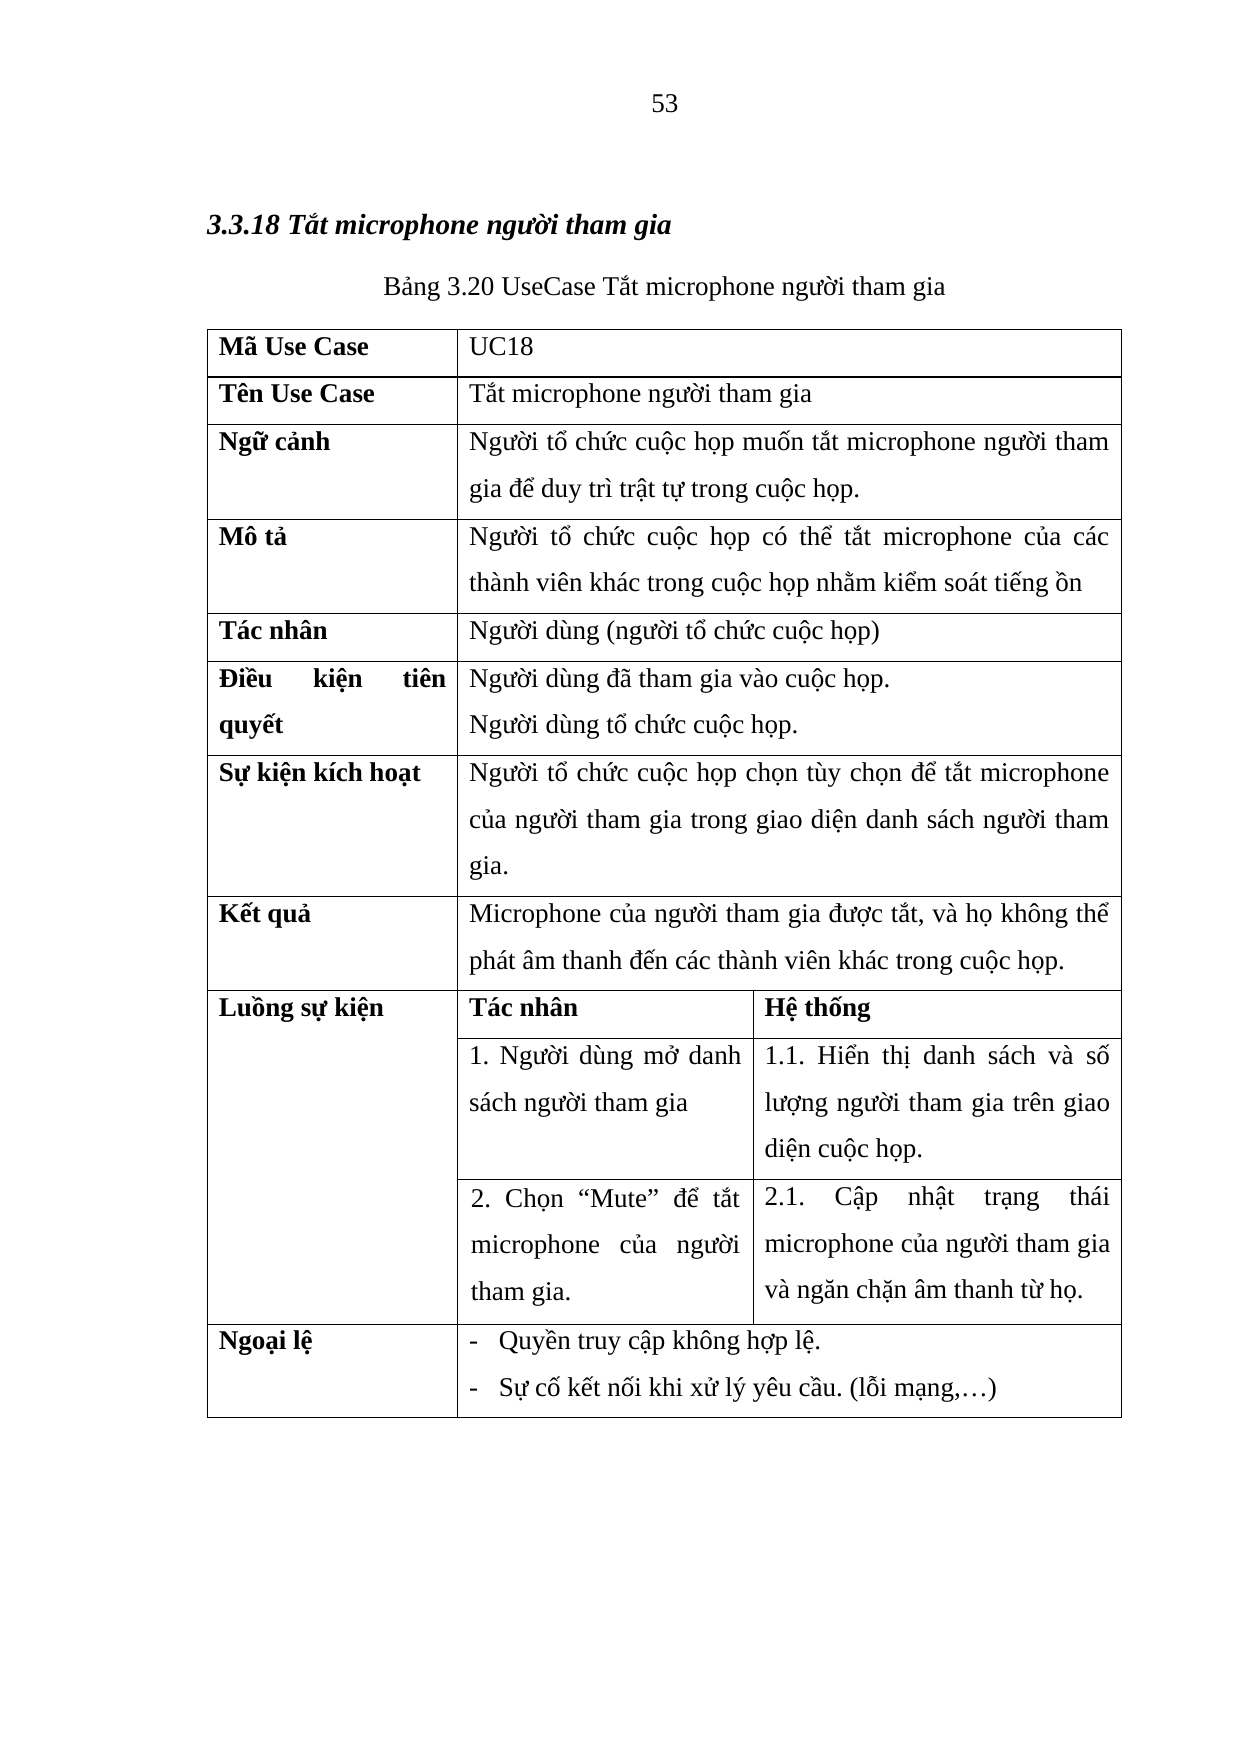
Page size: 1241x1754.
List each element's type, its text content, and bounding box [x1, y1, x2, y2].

table_cell Tác nhân [208, 614, 457, 661]
table_header Mã Use Case [208, 330, 457, 376]
table_header UC18 [458, 330, 1121, 376]
table_cell Quyền truy cập không hợp lệ. Sự cố kết nối khi xử lý yêu cầu. (lỗi mạng,…) [458, 1325, 1121, 1417]
table_cell Mô tả [208, 520, 457, 613]
table_cell 1. Người dùng mở danh sách người tham gia [458, 1039, 753, 1179]
subtitle Tắt microphone người tham gia [207, 207, 1122, 240]
table_cell Ngữ cảnh [208, 425, 457, 518]
table_cell Ngoại lệ [208, 1325, 457, 1417]
table_cell 1.1. Hiển thị danh sách và số lượng người tham gia trên giao diện cuộc họp. [754, 1039, 1121, 1179]
table_cell Người tổ chức cuộc họp chọn tùy chọn để tắt microphone của người tham gia trong giao diện danh sách người tham gia. [458, 756, 1121, 896]
table_cell Hệ thống [754, 991, 1121, 1038]
table_cell Microphone của người tham gia được tắt, và họ không thể phát âm thanh đến các thành viên khác trong cuộc họp. [458, 897, 1121, 990]
text Bảng 3.20 UseCase Tắt microphone người tham gia [207, 269, 1122, 301]
table_cell Người dùng đã tham gia vào cuộc họp. Người dùng tổ chức cuộc họp. [458, 662, 1121, 755]
table_cell Người dùng (người tổ chức cuộc họp) [458, 614, 1121, 661]
table_cell Tắt microphone người tham gia [458, 378, 1121, 424]
table_cell 2.1. Cập nhật trạng thái microphone của người tham gia và ngăn chặn âm thanh từ họ. [754, 1180, 1121, 1323]
table_cell [458, 1180, 753, 1323]
table_cell Kết quả [208, 897, 457, 990]
table_cell Người tổ chức cuộc họp có thể tắt microphone của các thành viên khác trong cuộc họp nhằm kiểm soát tiếng ồn [458, 520, 1121, 613]
table_cell Tác nhân [458, 991, 753, 1038]
table_cell Người tổ chức cuộc họp muốn tắt microphone người tham gia để duy trì trật tự trong cuộc họp. [458, 425, 1121, 518]
table_cell Luồng sự kiện [208, 991, 457, 1323]
table_cell Điều kiện tiên quyết [208, 662, 457, 755]
table_cell Tên Use Case [208, 378, 457, 424]
table_cell Sự kiện kích hoạt [208, 756, 457, 896]
